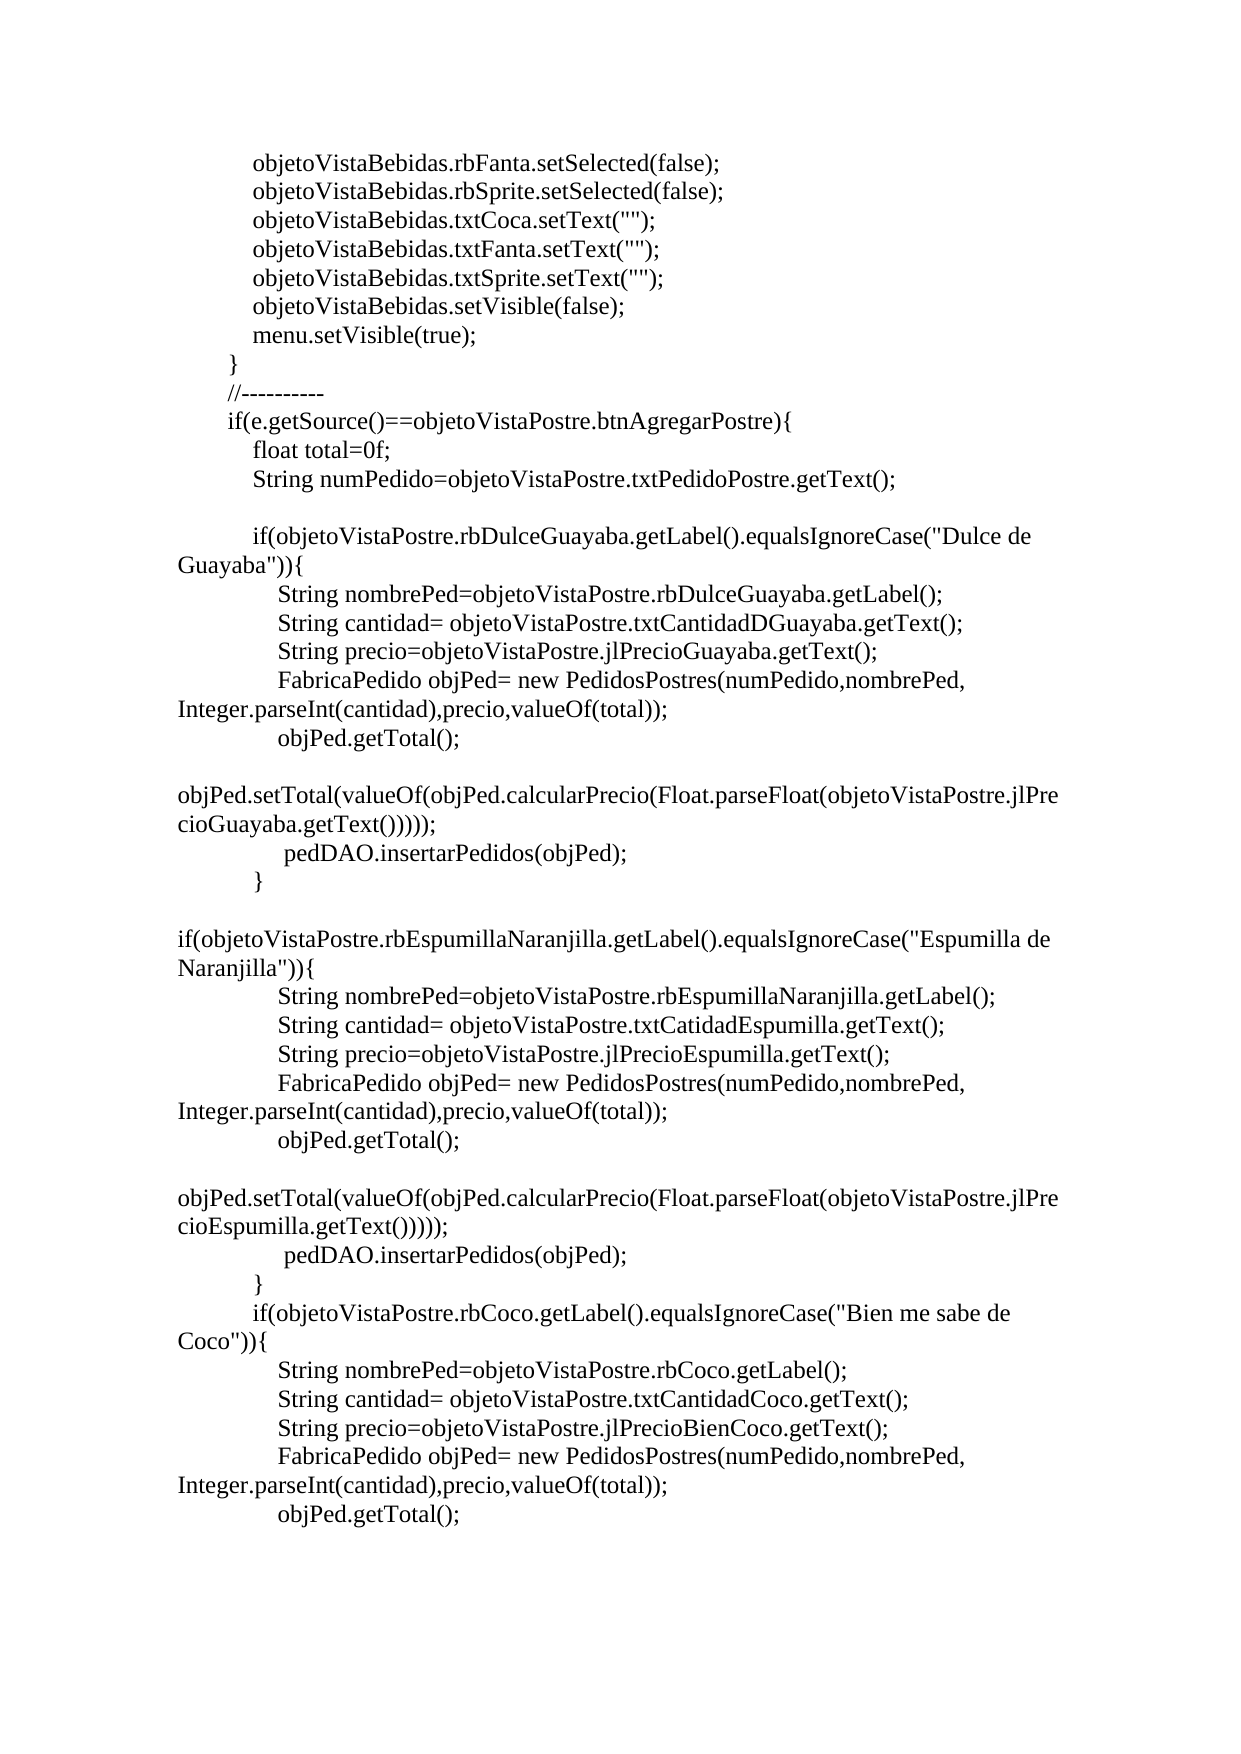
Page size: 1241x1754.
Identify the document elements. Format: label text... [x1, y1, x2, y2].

text String cantidad= objetoVistaPostre.txtCantidadDGuayaba.getText(); [177, 608, 1063, 636]
text String precio=objetoVistaPostre.jlPrecioBienCoco.getText(); [177, 1413, 1063, 1441]
text objetoVistaBebidas.setVisible(false); [177, 291, 1063, 320]
text float total=0f; [177, 435, 1063, 464]
text FabricaPedido objPed= new PedidosPostres(numPedido,nombrePed, Integer.parseInt(cantidad),precio,valueOf(total)); [177, 665, 1063, 723]
text String nombrePed=objetoVistaPostre.rbEspumillaNaranjilla.getLabel(); [177, 981, 1063, 1010]
text if(objetoVistaPostre.rbEspumillaNaranjilla.getLabel().equalsIgnoreCase("Espumilla de Naranjilla")){ [177, 895, 1063, 981]
text objetoVistaBebidas.txtCoca.setText(""); [177, 205, 1063, 234]
text objPed.setTotal(valueOf(objPed.calcularPrecio(Float.parseFloat(objetoVistaPostre.jlPrecioEspumilla.getText())))); [177, 1154, 1063, 1240]
text objetoVistaBebidas.txtFanta.setText(""); [177, 234, 1063, 263]
text objPed.getTotal(); [177, 1125, 1063, 1154]
text } [177, 1269, 1063, 1298]
text menu.setVisible(true); [177, 320, 1063, 349]
text if(objetoVistaPostre.rbCoco.getLabel().equalsIgnoreCase("Bien me sabe de Coco")){ [177, 1298, 1063, 1355]
text objetoVistaBebidas.rbSprite.setSelected(false); [177, 176, 1063, 205]
text String precio=objetoVistaPostre.jlPrecioEspumilla.getText(); [177, 1039, 1063, 1068]
text objetoVistaBebidas.rbFanta.setSelected(false); [177, 148, 1063, 176]
text FabricaPedido objPed= new PedidosPostres(numPedido,nombrePed, Integer.parseInt(cantidad),precio,valueOf(total)); [177, 1068, 1063, 1125]
text } [177, 349, 1063, 378]
text String numPedido=objetoVistaPostre.txtPedidoPostre.getText(); [177, 464, 1063, 493]
text objPed.getTotal(); [177, 723, 1063, 751]
text if(e.getSource()==objetoVistaPostre.btnAgregarPostre){ [177, 406, 1063, 435]
text String nombrePed=objetoVistaPostre.rbCoco.getLabel(); [177, 1355, 1063, 1384]
text objPed.getTotal(); [177, 1499, 1063, 1528]
text if(objetoVistaPostre.rbDulceGuayaba.getLabel().equalsIgnoreCase("Dulce de Guayaba")){ [177, 521, 1063, 579]
text pedDAO.insertarPedidos(objPed); [177, 1240, 1063, 1269]
text String precio=objetoVistaPostre.jlPrecioGuayaba.getText(); [177, 636, 1063, 665]
text objetoVistaBebidas.txtSprite.setText(""); [177, 263, 1063, 291]
text String cantidad= objetoVistaPostre.txtCantidadCoco.getText(); [177, 1384, 1063, 1413]
text } [177, 866, 1063, 895]
text pedDAO.insertarPedidos(objPed); [177, 838, 1063, 866]
text String nombrePed=objetoVistaPostre.rbDulceGuayaba.getLabel(); [177, 579, 1063, 608]
text FabricaPedido objPed= new PedidosPostres(numPedido,nombrePed, Integer.parseInt(cantidad),precio,valueOf(total)); [177, 1441, 1063, 1499]
text objPed.setTotal(valueOf(objPed.calcularPrecio(Float.parseFloat(objetoVistaPostre.jlPrecioGuayaba.getText())))); [177, 751, 1063, 838]
text String cantidad= objetoVistaPostre.txtCatidadEspumilla.getText(); [177, 1010, 1063, 1039]
text //---------- [177, 378, 1063, 406]
